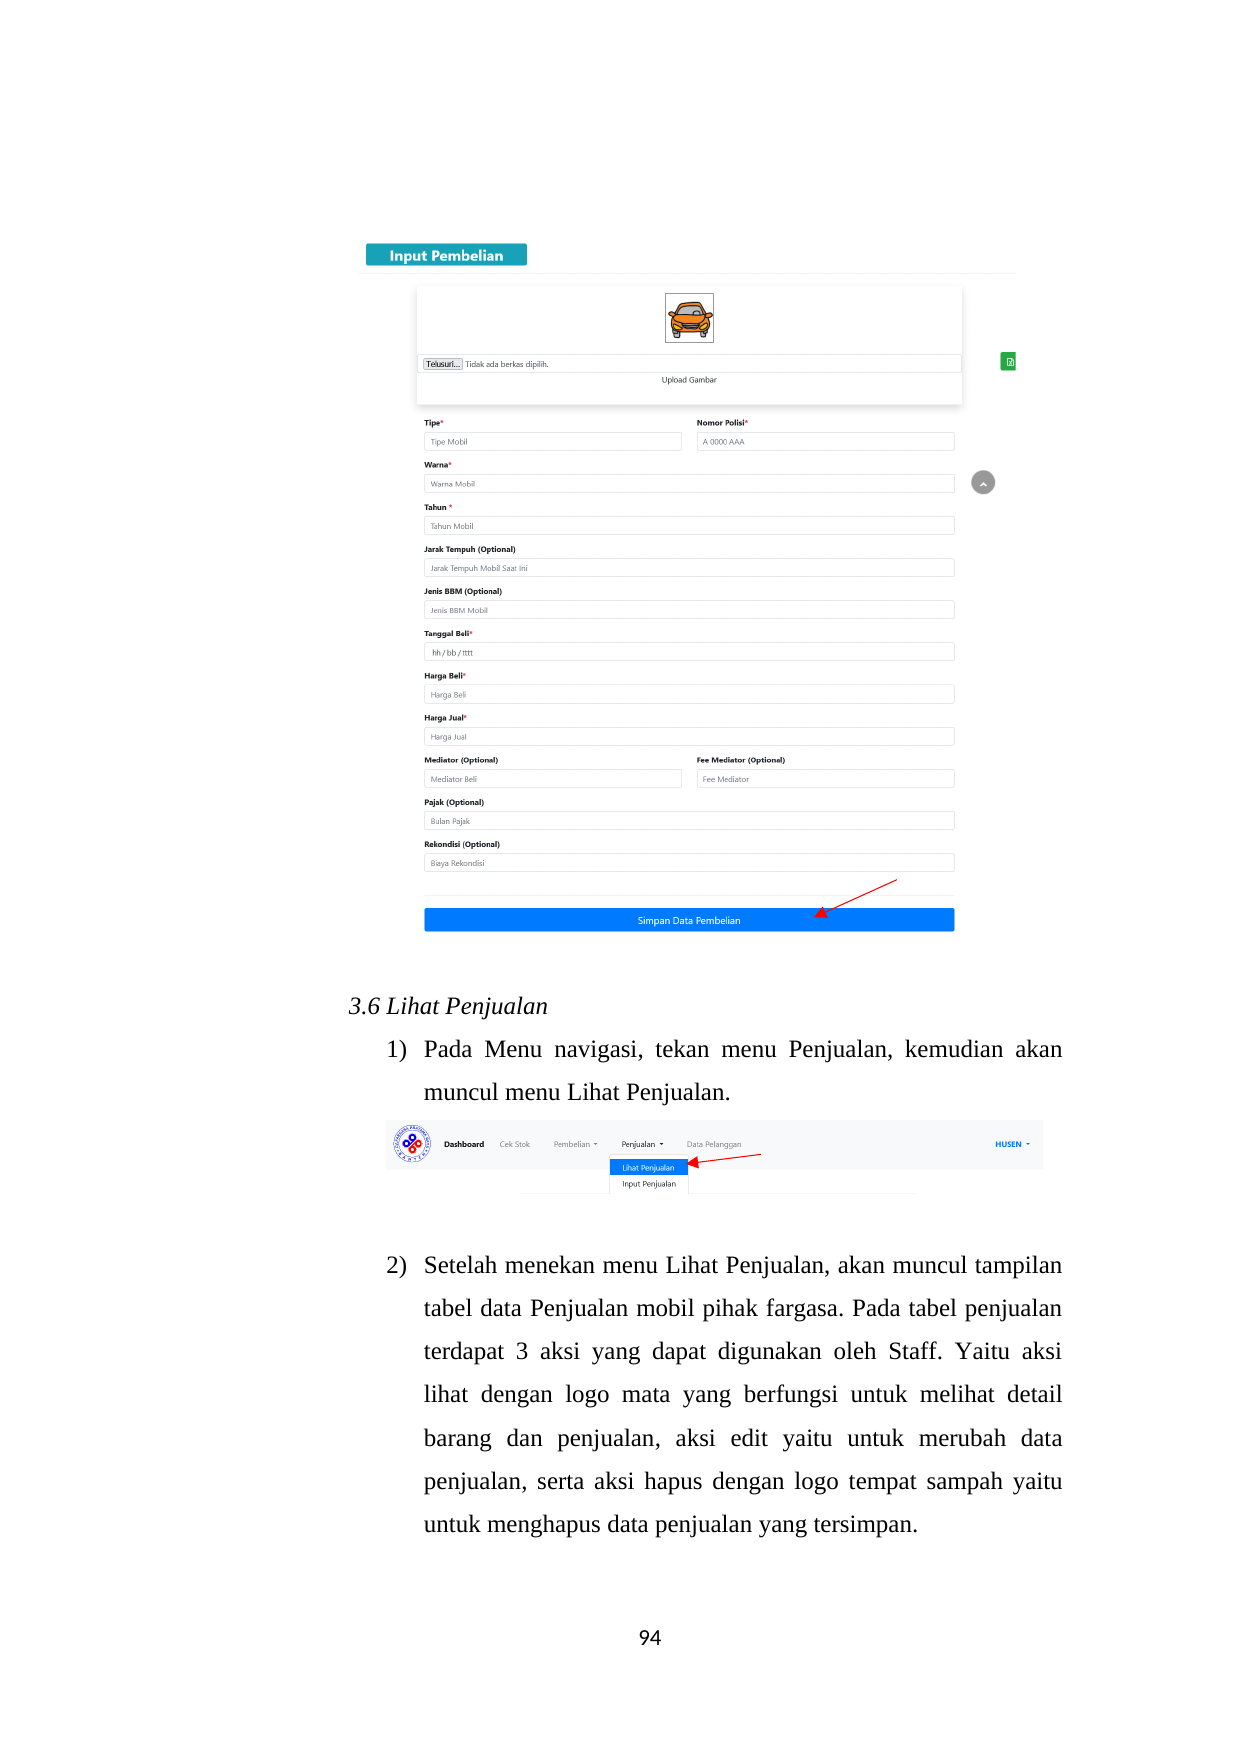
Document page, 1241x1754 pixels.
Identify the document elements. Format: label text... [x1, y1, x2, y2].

list 3.6 Lihat Penjualan [349, 991, 1063, 1020]
picture [386, 1120, 1044, 1194]
list Pada Menu navigasi, tekan menu Penjualan, kemudian akan muncul menu Lihat Penjualan. [386, 1034, 1063, 1106]
list Setelah menekan menu Lihat Penjualan, akan muncul tampilan tabel data Penjualan mobil pihak fargasa. Pada tabel penjualan terdapat 3 aksi yang dapat digunakan oleh Staff. Yaitu aksi lihat dengan logo mata yang berfungsi untuk melihat detail barang dan penjualan, aksi edit yaitu untuk merubah data penjualan, serta aksi hapus dengan logo tempat sampah yaitu untuk menghapus data penjualan yang tersimpan. [386, 1250, 1063, 1538]
picture [358, 236, 1016, 934]
